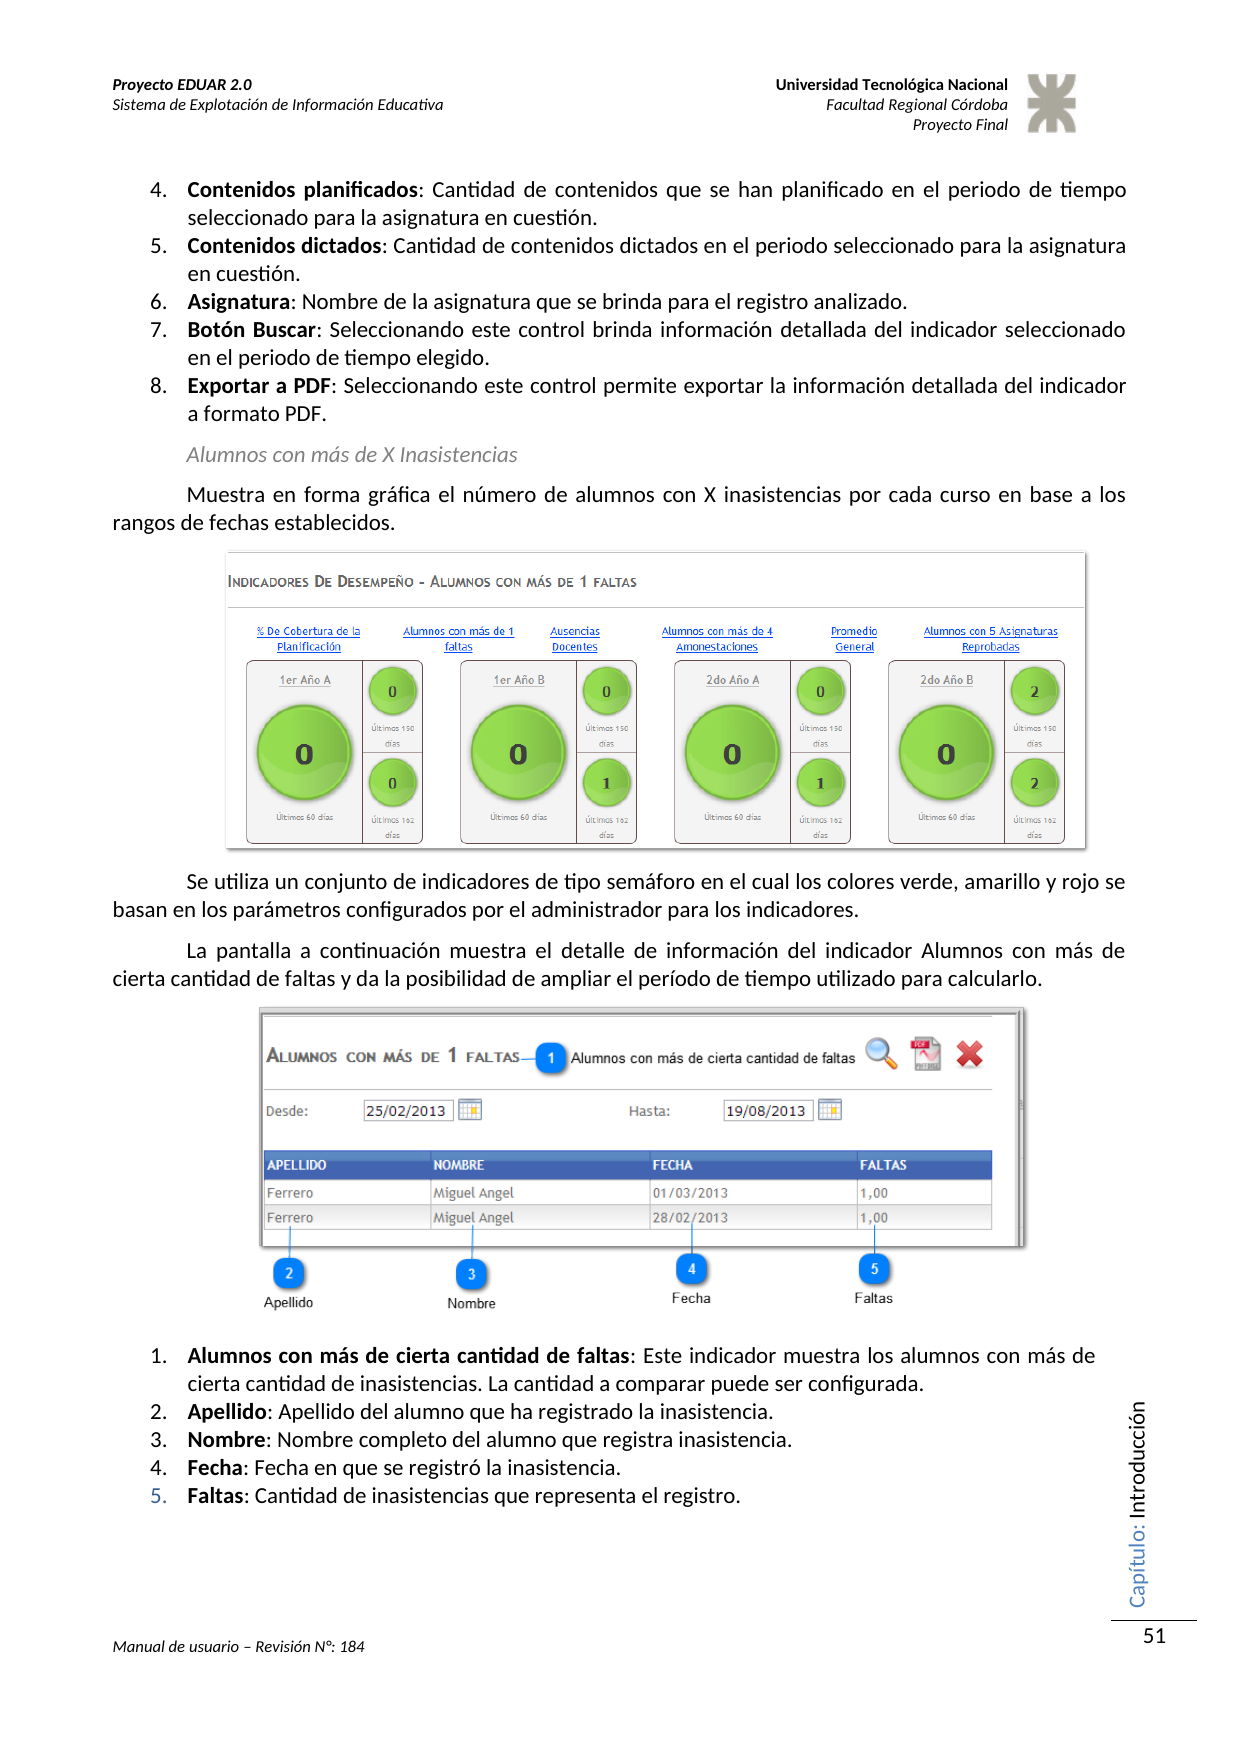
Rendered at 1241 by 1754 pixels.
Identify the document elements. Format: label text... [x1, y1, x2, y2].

list Botón Buscar: Seleccionando este control brinda información detallada del indicador seleccionado en el periodo de tiempo elegido. [150, 315, 1128, 371]
list Alumnos con más de cierta cantidad de faltas: Este indicador muestra los alumnos con más de cierta cantidad de inasistencias. La cantidad a comparar puede ser configurada. [150, 1341, 1128, 1397]
picture [251, 1004, 1032, 1329]
list Fecha: Fecha en que se registró la inasistencia. [150, 1453, 1128, 1481]
list Exportar a PDF: Seleccionando este control permite exportar la información detallada del indicador a formato PDF. [150, 371, 1128, 427]
list Nombre: Nombre completo del alumno que registra inasistencia. [150, 1425, 1128, 1453]
list Contenidos planificados: Cantidad de contenidos que se han planificado en el periodo de tiempo seleccionado para la asignatura en cuestión. [150, 175, 1128, 231]
text La pantalla a continuación muestra el detalle de información del indicador Alumnos con más de cierta cantidad de faltas y da la posibilidad de ampliar el período de tiempo utilizado para calcularlo. [112, 936, 1128, 992]
text Alumnos con más de X Inasistencias [112, 440, 1128, 468]
list Apellido: Apellido del alumno que ha registrado la inasistencia. [150, 1397, 1128, 1425]
list Faltas: Cantidad de inasistencias que representa el registro. [150, 1481, 1128, 1509]
picture [223, 549, 1091, 855]
list Contenidos dictados: Cantidad de contenidos dictados en el periodo seleccionado para la asignatura en cuestión. [150, 231, 1128, 287]
list Asignatura: Nombre de la asignatura que se brinda para el registro analizado. [150, 287, 1128, 315]
text Muestra en forma gráfica el número de alumnos con X inasistencias por cada curso en base a los rangos de fechas establecidos. [112, 481, 1128, 537]
text Se utiliza un conjunto de indicadores de tipo semáforo en el cual los colores verde, amarillo y rojo se basan en los parámetros configurados por el administrador para los indicadores. [112, 867, 1128, 923]
